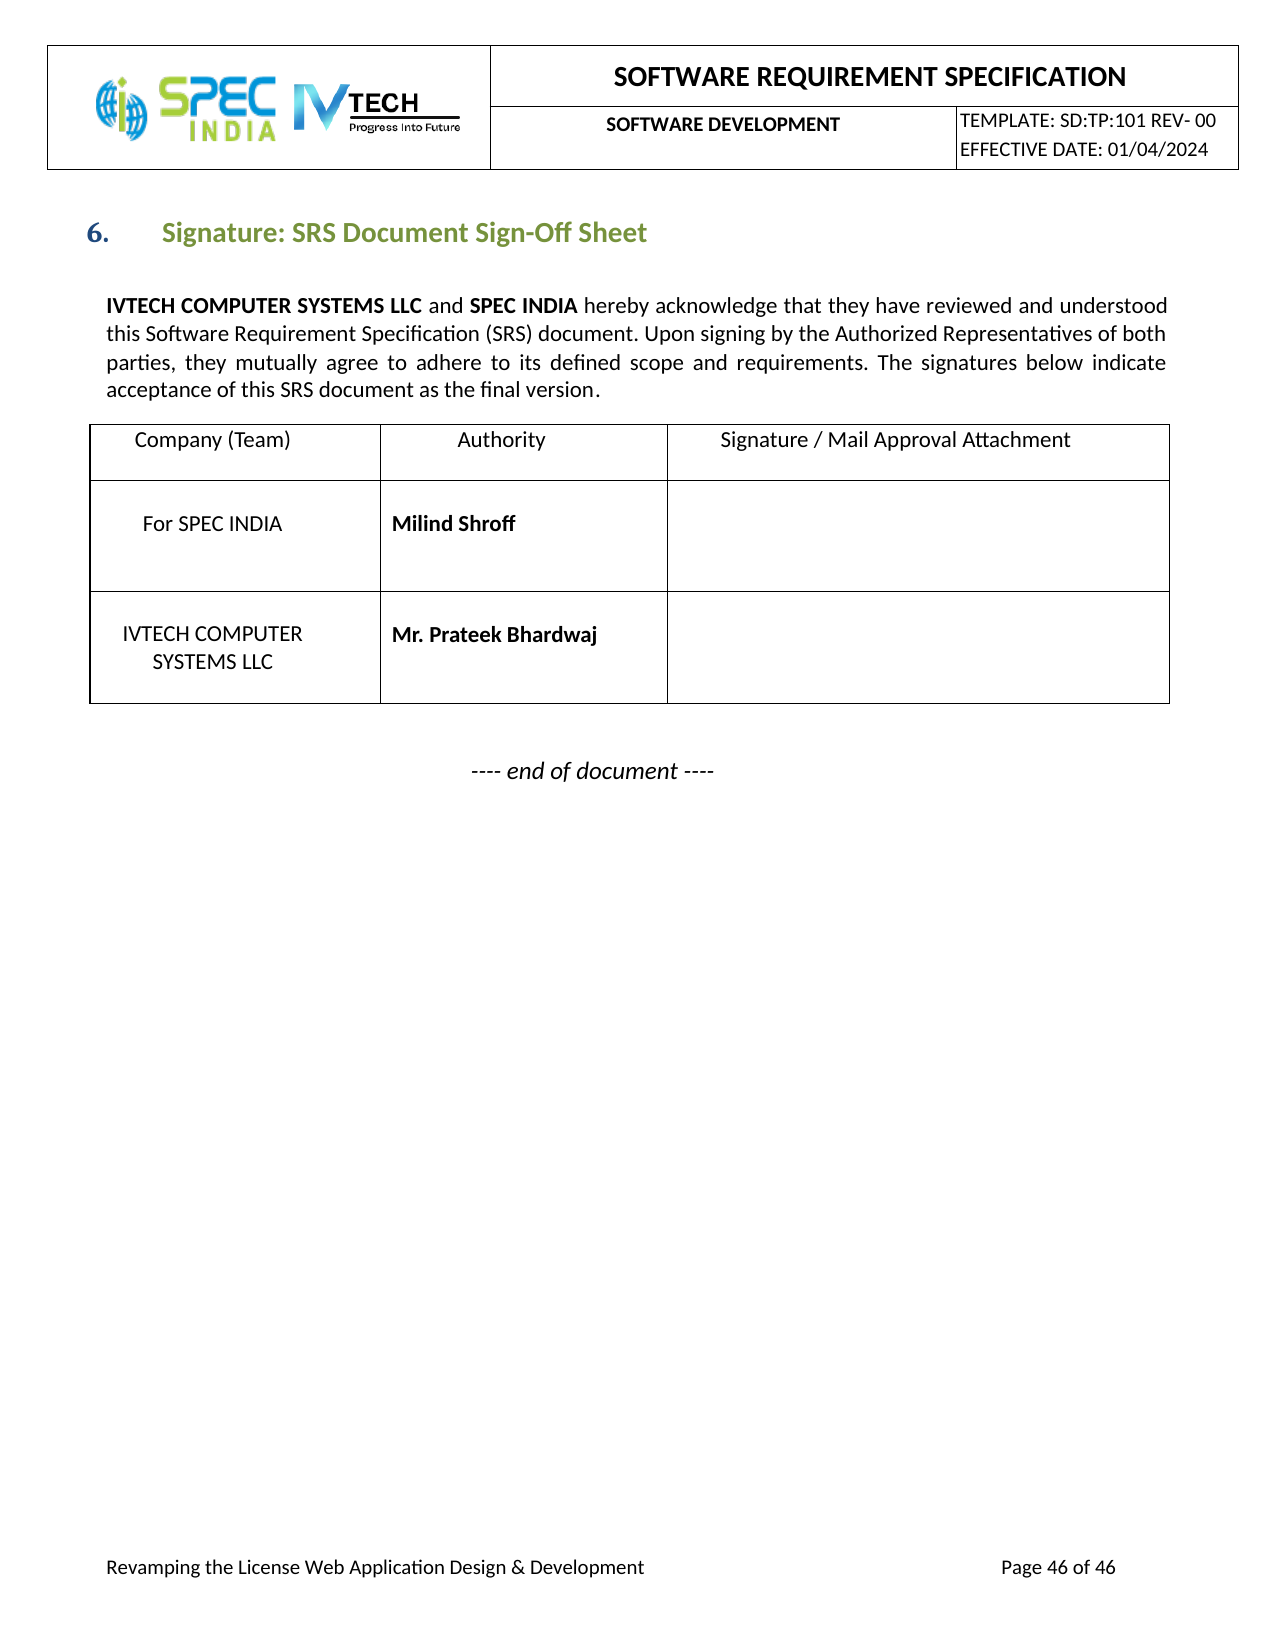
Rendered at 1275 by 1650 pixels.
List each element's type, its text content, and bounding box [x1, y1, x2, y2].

table_cell IVTECH COMPUTER SYSTEMS LLC [91, 592, 380, 702]
table_header Authority [381, 425, 667, 480]
table_header Company (Team) [91, 425, 380, 480]
text IVTECH COMPUTER SYSTEMS LLC and SPEC INDIA hereby acknowledge that they have reviewed and understood this Software Requirement Specification (SRS) document. Upon signing by the Authorized Representatives of both parties, they mutually agree to adhere to its defined scope and requirements. The signatures below indicate acceptance of this SRS document as the final version. [106, 292, 1169, 404]
picture [107, 90, 112, 101]
subtitle Signature: SRS Document Sign-Off Sheet [87, 214, 1169, 250]
picture [100, 91, 106, 104]
table_cell Mr. Prateek Bhardwaj [381, 592, 667, 702]
picture [96, 75, 277, 143]
table_header Signature / Mail Approval Attachment [668, 425, 1169, 480]
subtitle ---- end of document ---- [471, 755, 1169, 786]
picture [283, 72, 473, 143]
table_cell Milind Shroff [381, 481, 667, 591]
table_cell For SPEC INDIA [91, 481, 380, 591]
table_cell [668, 592, 1169, 702]
table_cell [668, 481, 1169, 591]
